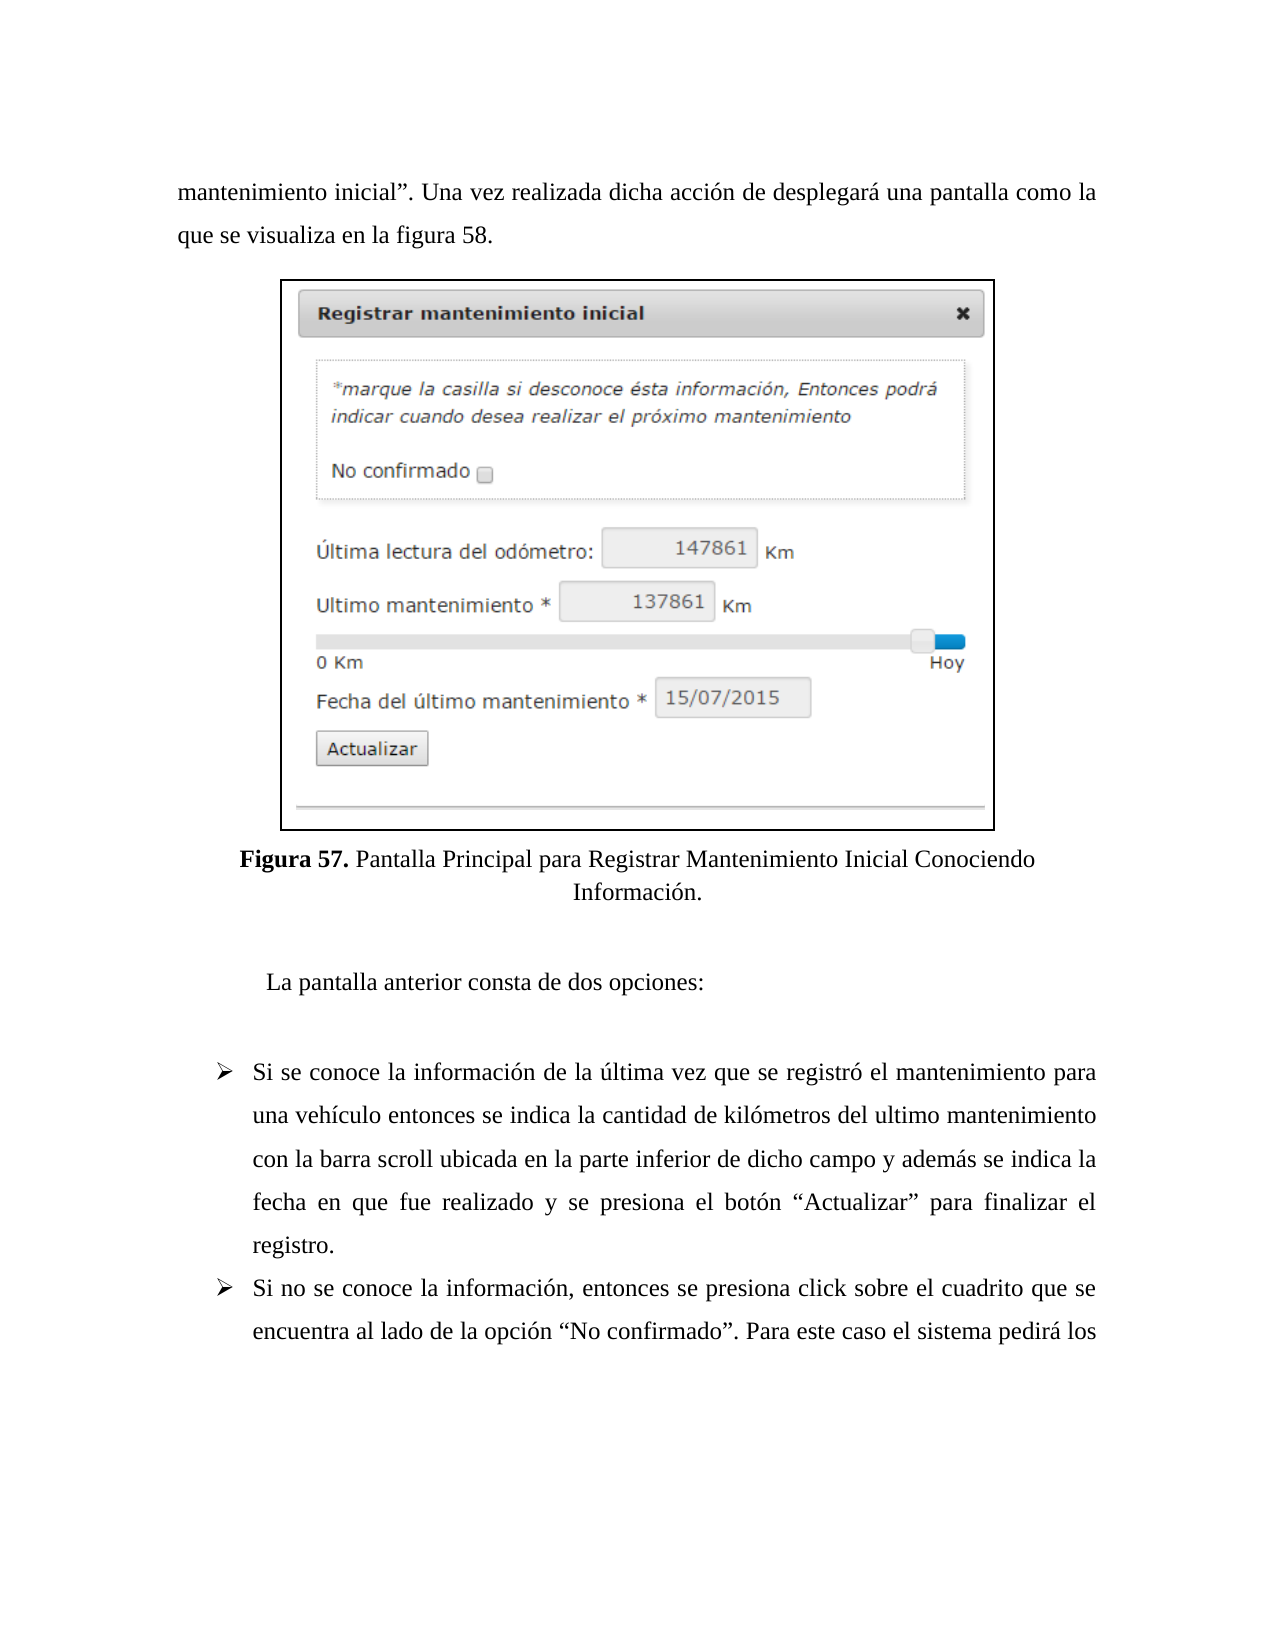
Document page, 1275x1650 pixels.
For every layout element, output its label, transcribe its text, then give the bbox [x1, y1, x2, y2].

list Si se conoce la información de la última vez que se registró el mantenimiento para una vehículo entonces se indica la cantidad de kilómetros del ultimo mantenimiento con la barra scroll ubicada en la parte inferior de dicho campo y además se indica la fecha en que fue realizado y se presiona el botón “Actualizar” para finalizar el registro. [215, 1057, 1098, 1259]
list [215, 1273, 1098, 1345]
picture [296, 287, 985, 810]
text La pantalla anterior consta de dos opciones: [177, 967, 1098, 996]
text Figura 57. Pantalla Principal para Registrar Mantenimiento Inicial Conociendo Información. [177, 844, 1098, 906]
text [177, 177, 1098, 249]
